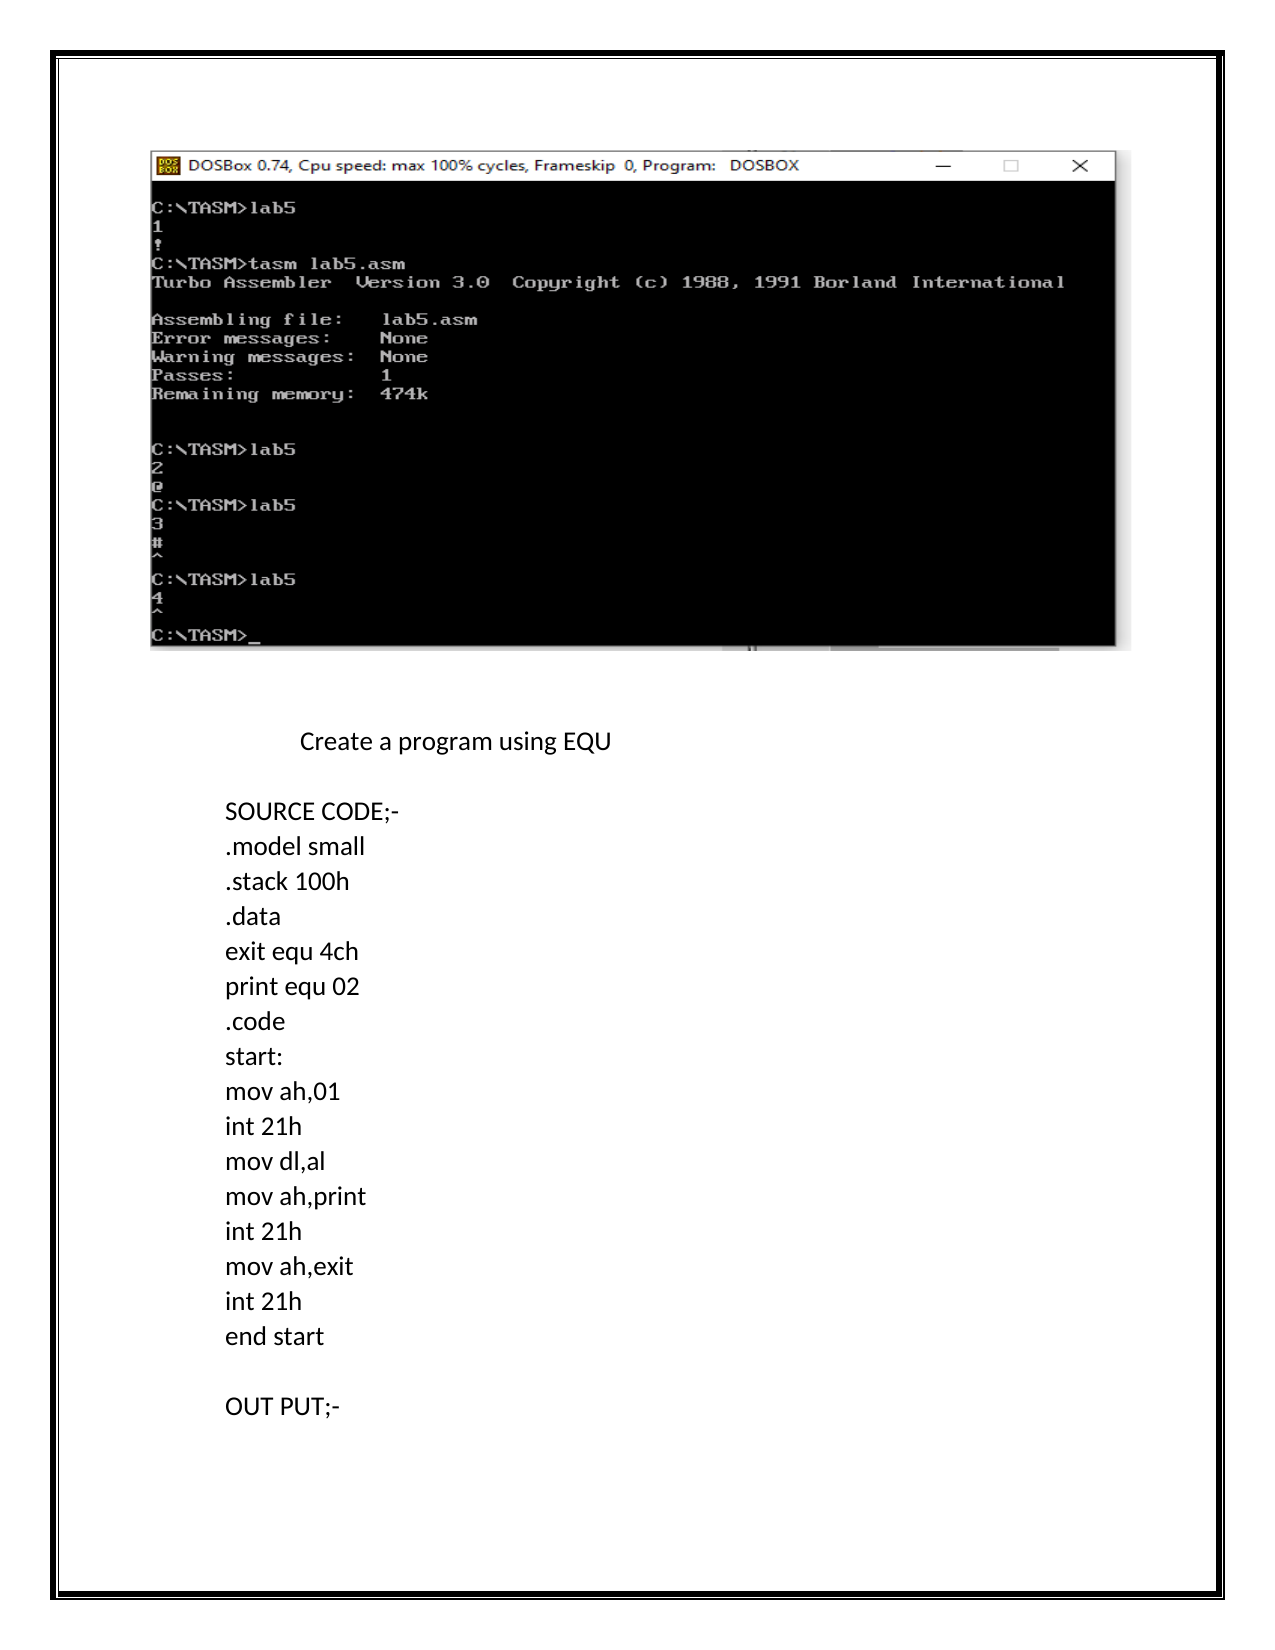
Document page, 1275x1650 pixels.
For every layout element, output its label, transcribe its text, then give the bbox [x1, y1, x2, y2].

list mov dl,al [225, 1144, 1125, 1177]
list SOURCE CODE;- [225, 794, 1125, 827]
list mov ah,01 [225, 1074, 1125, 1107]
list exit equ 4ch [225, 934, 1125, 967]
list int 21h [225, 1214, 1125, 1247]
list start: [225, 1039, 1125, 1072]
list int 21h [225, 1109, 1125, 1142]
list OUT PUT;- [225, 1389, 1125, 1422]
list mov ah,print [225, 1179, 1125, 1212]
list .stack 100h [225, 864, 1125, 897]
list .model small [225, 829, 1125, 862]
picture [150, 150, 1132, 651]
list .data [225, 899, 1125, 932]
list end start [225, 1319, 1125, 1352]
list mov ah,exit [225, 1249, 1125, 1282]
list Create a program using EQU [225, 724, 1125, 757]
list .code [225, 1004, 1125, 1037]
list int 21h [225, 1284, 1125, 1317]
list print equ 02 [225, 969, 1125, 1002]
